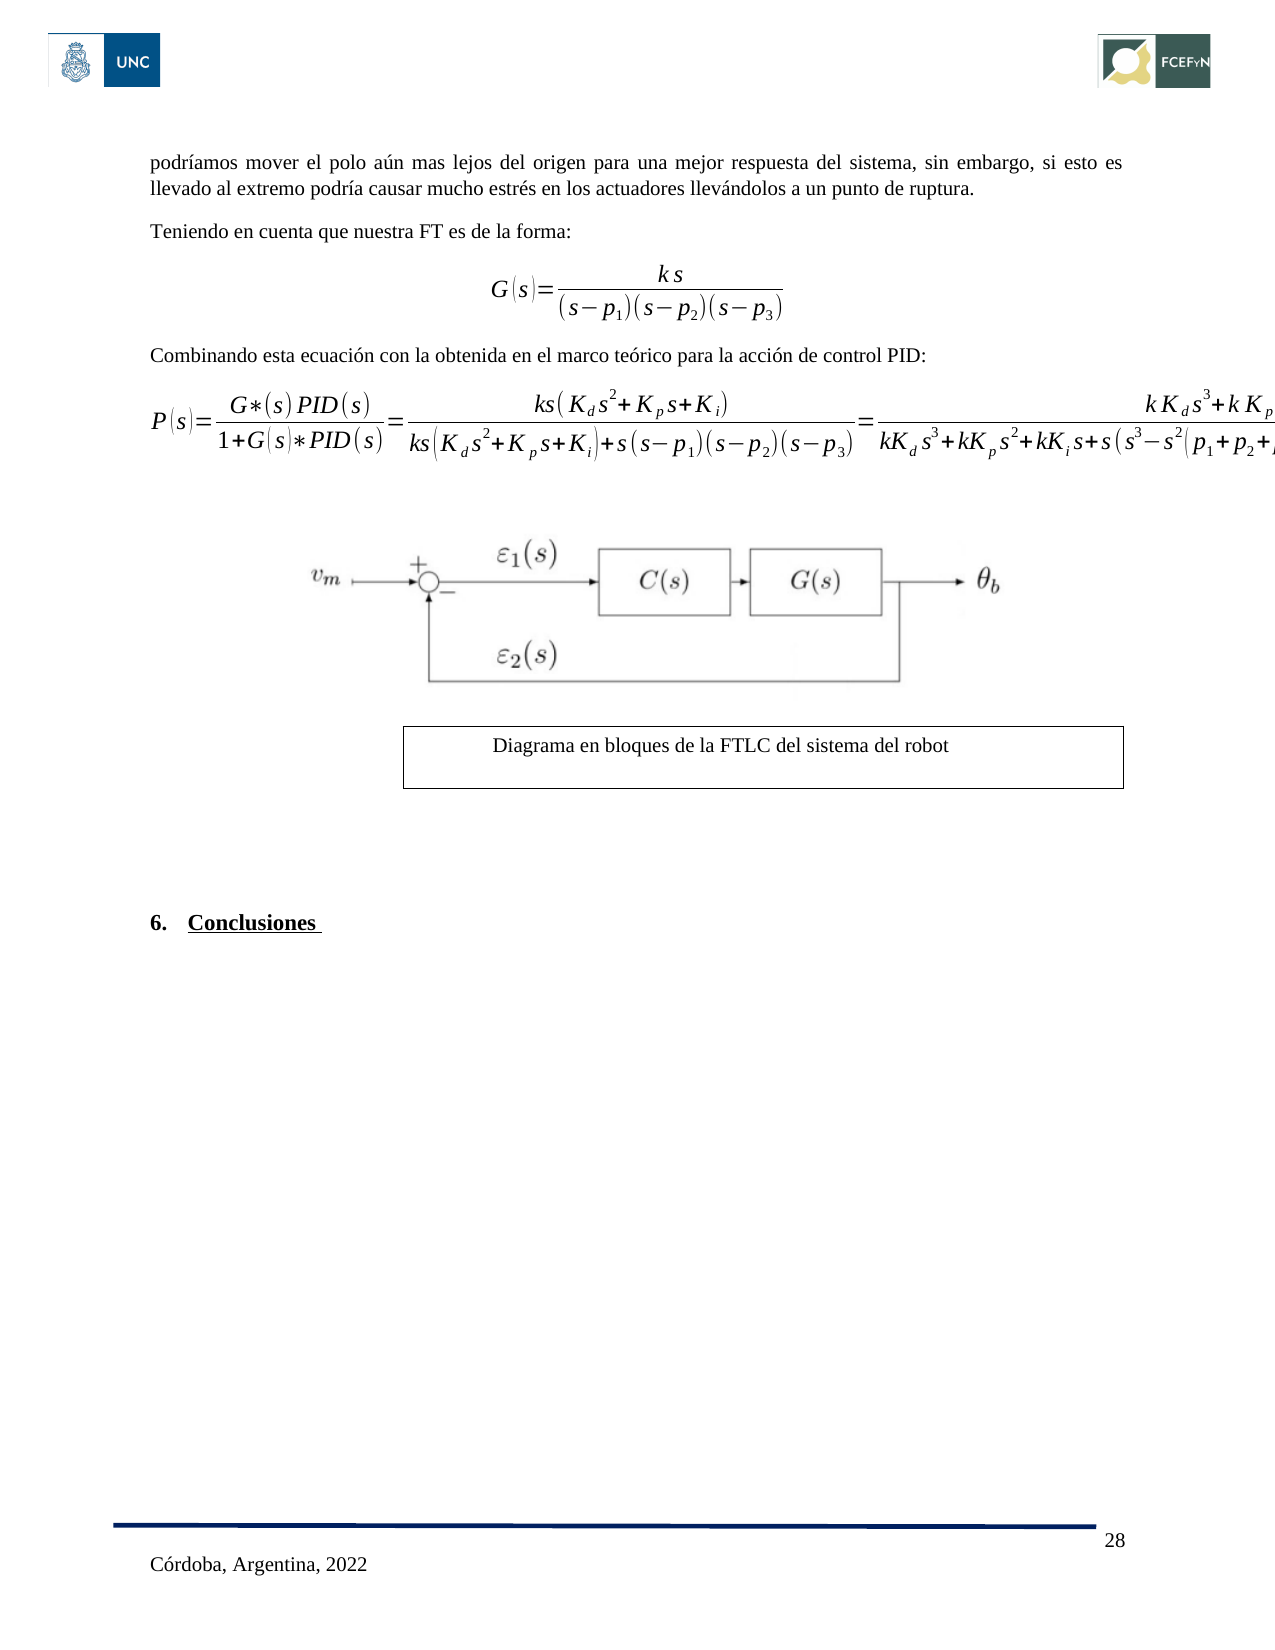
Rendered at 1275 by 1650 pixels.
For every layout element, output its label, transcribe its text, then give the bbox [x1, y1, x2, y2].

picture [258, 503, 1004, 701]
picture [1097, 34, 1211, 88]
picture [47, 33, 160, 87]
subtitle Conclusiones [150, 909, 1125, 936]
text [150, 150, 1125, 200]
text Teniendo en cuenta que nuestra FT es de la forma: [150, 218, 1125, 243]
text Combinando esta ecuación con la obtenida en el marco teórico para la acción de control PID: [150, 343, 1125, 367]
